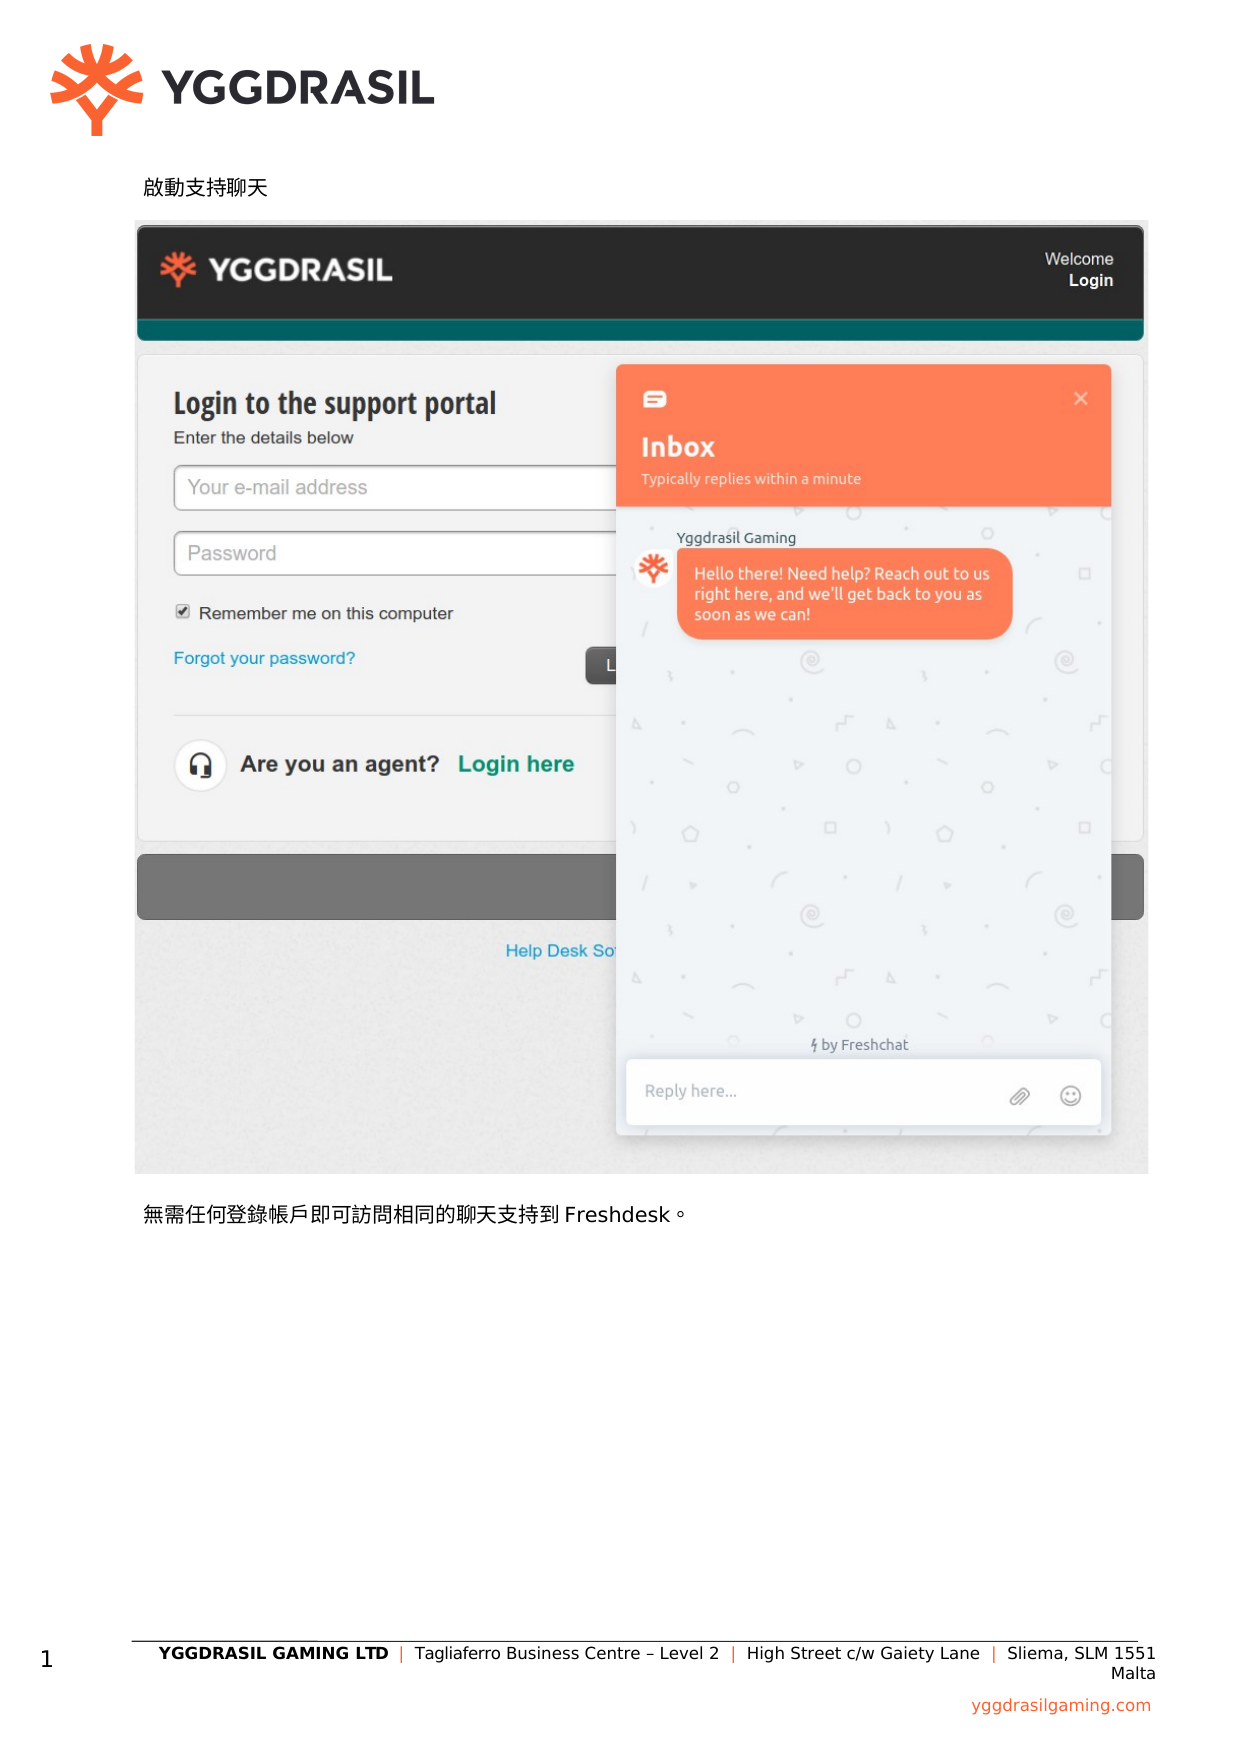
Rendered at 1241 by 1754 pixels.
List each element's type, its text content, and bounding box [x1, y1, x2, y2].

picture [134, 220, 1149, 1174]
text 無需任何登錄帳戶即可訪問相同的聊天支持到Freshdesk。 [143, 1201, 1240, 1229]
picture [50, 44, 435, 136]
text 啟動支持聊天 [143, 173, 1240, 202]
